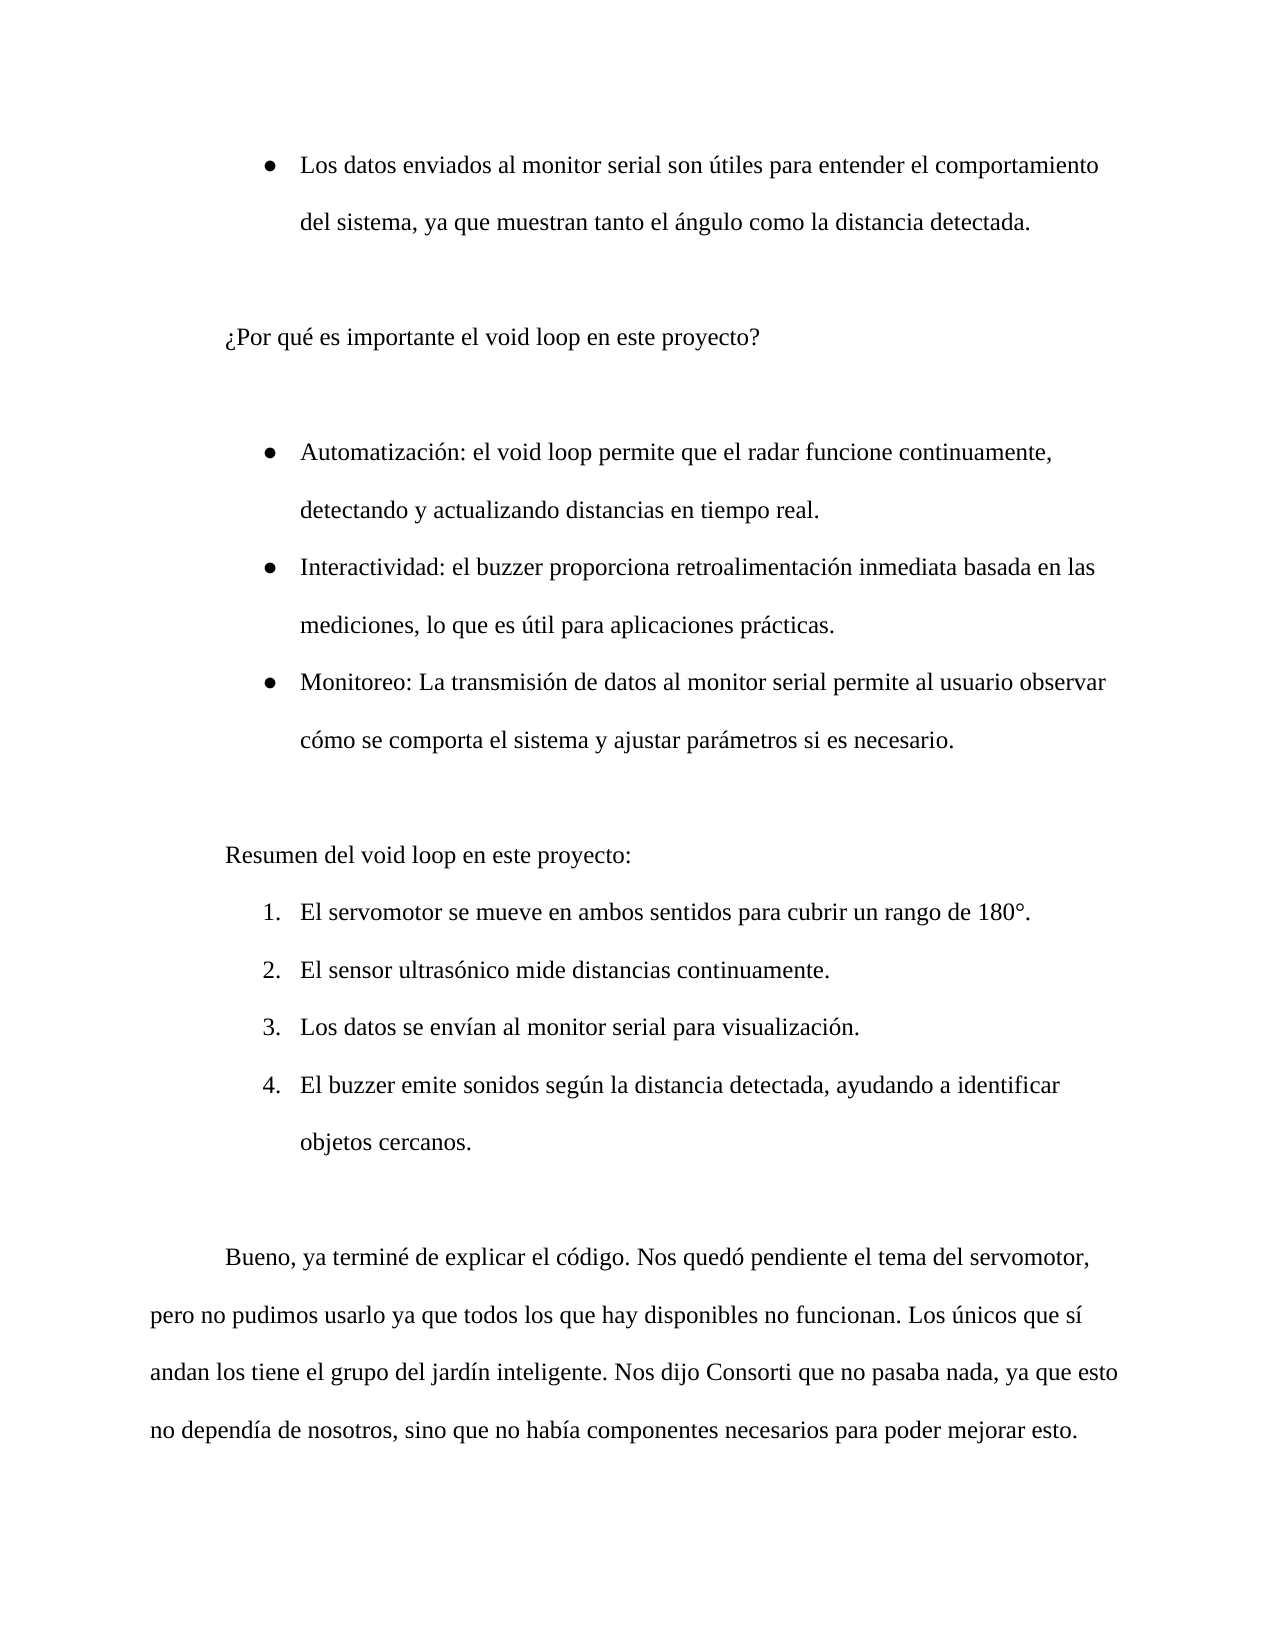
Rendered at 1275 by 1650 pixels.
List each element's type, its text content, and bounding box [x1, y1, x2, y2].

list Automatización: el void loop permite que el radar funcione continuamente, detectando y actualizando distancias en tiempo real. [262, 437, 1125, 524]
list Monitoreo: La transmisión de datos al monitor serial permite al usuario observar cómo se comporta el sistema y ajustar parámetros si es necesario. [262, 667, 1125, 754]
list El servomotor se mueve en ambos sentidos para cubrir un rango de 180°. [262, 897, 1125, 926]
list Los datos enviados al monitor serial son útiles para entender el comportamiento del sistema, ya que muestran tanto el ángulo como la distancia detectada. [262, 150, 1125, 236]
list Interactividad: el buzzer proporciona retroalimentación inmediata basada en las mediciones, lo que es útil para aplicaciones prácticas. [262, 552, 1125, 639]
text Bueno, ya terminé de explicar el código. Nos quedó pendiente el tema del servomotor, pero no pudimos usarlo ya que todos los que hay disponibles no funcionan. Los únicos que sí andan los tiene el grupo del jardín inteligente. Nos dijo Consorti que no pasaba nada, ya que esto no dependía de nosotros, sino que no había componentes necesarios para poder mejorar esto. [150, 1242, 1125, 1444]
list Los datos se envían al monitor serial para visualización. [262, 1012, 1125, 1041]
text Resumen del void loop en este proyecto: [150, 840, 1125, 869]
list El buzzer emite sonidos según la distancia detectada, ayudando a identificar objetos cercanos. [262, 1070, 1125, 1156]
list El sensor ultrasónico mide distancias continuamente. [262, 955, 1125, 984]
text ¿Por qué es importante el void loop en este proyecto? [150, 322, 1125, 351]
